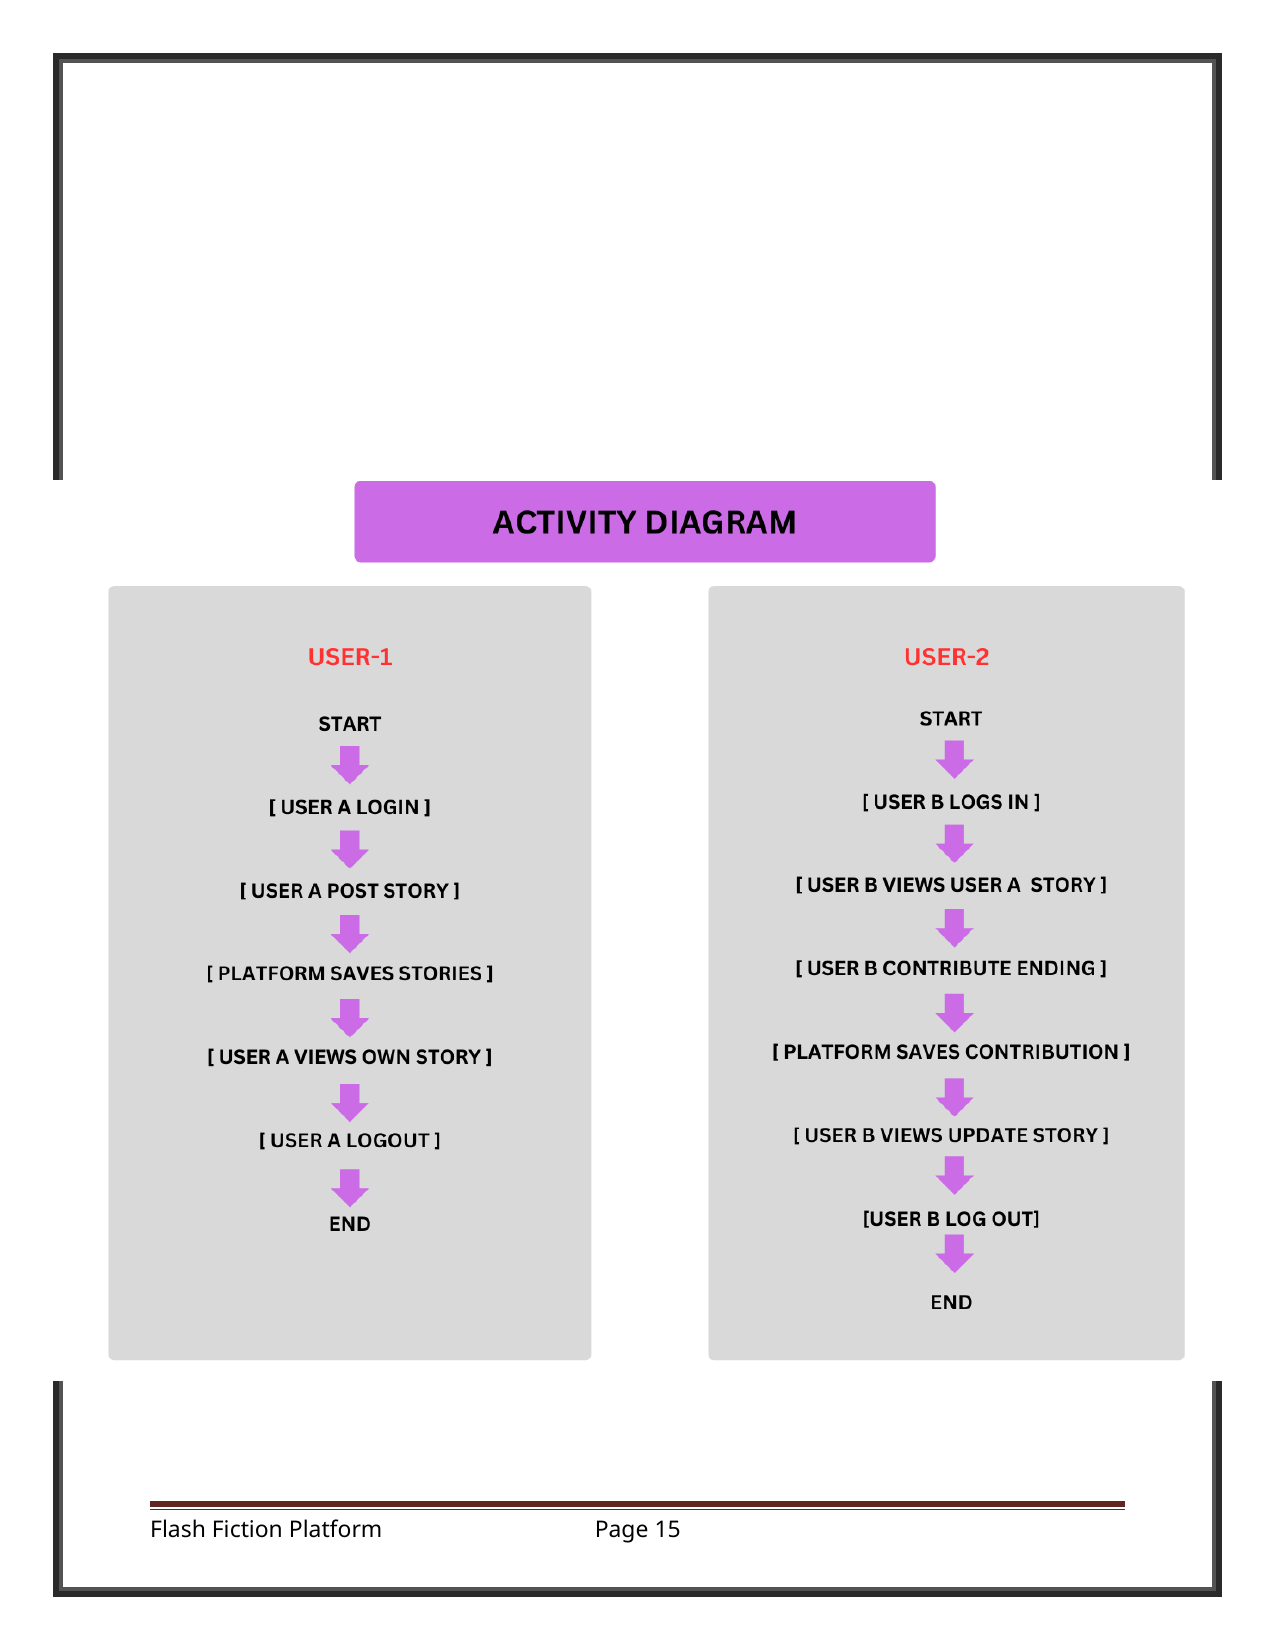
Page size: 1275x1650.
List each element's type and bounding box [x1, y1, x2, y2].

picture [0, 480, 1272, 1381]
